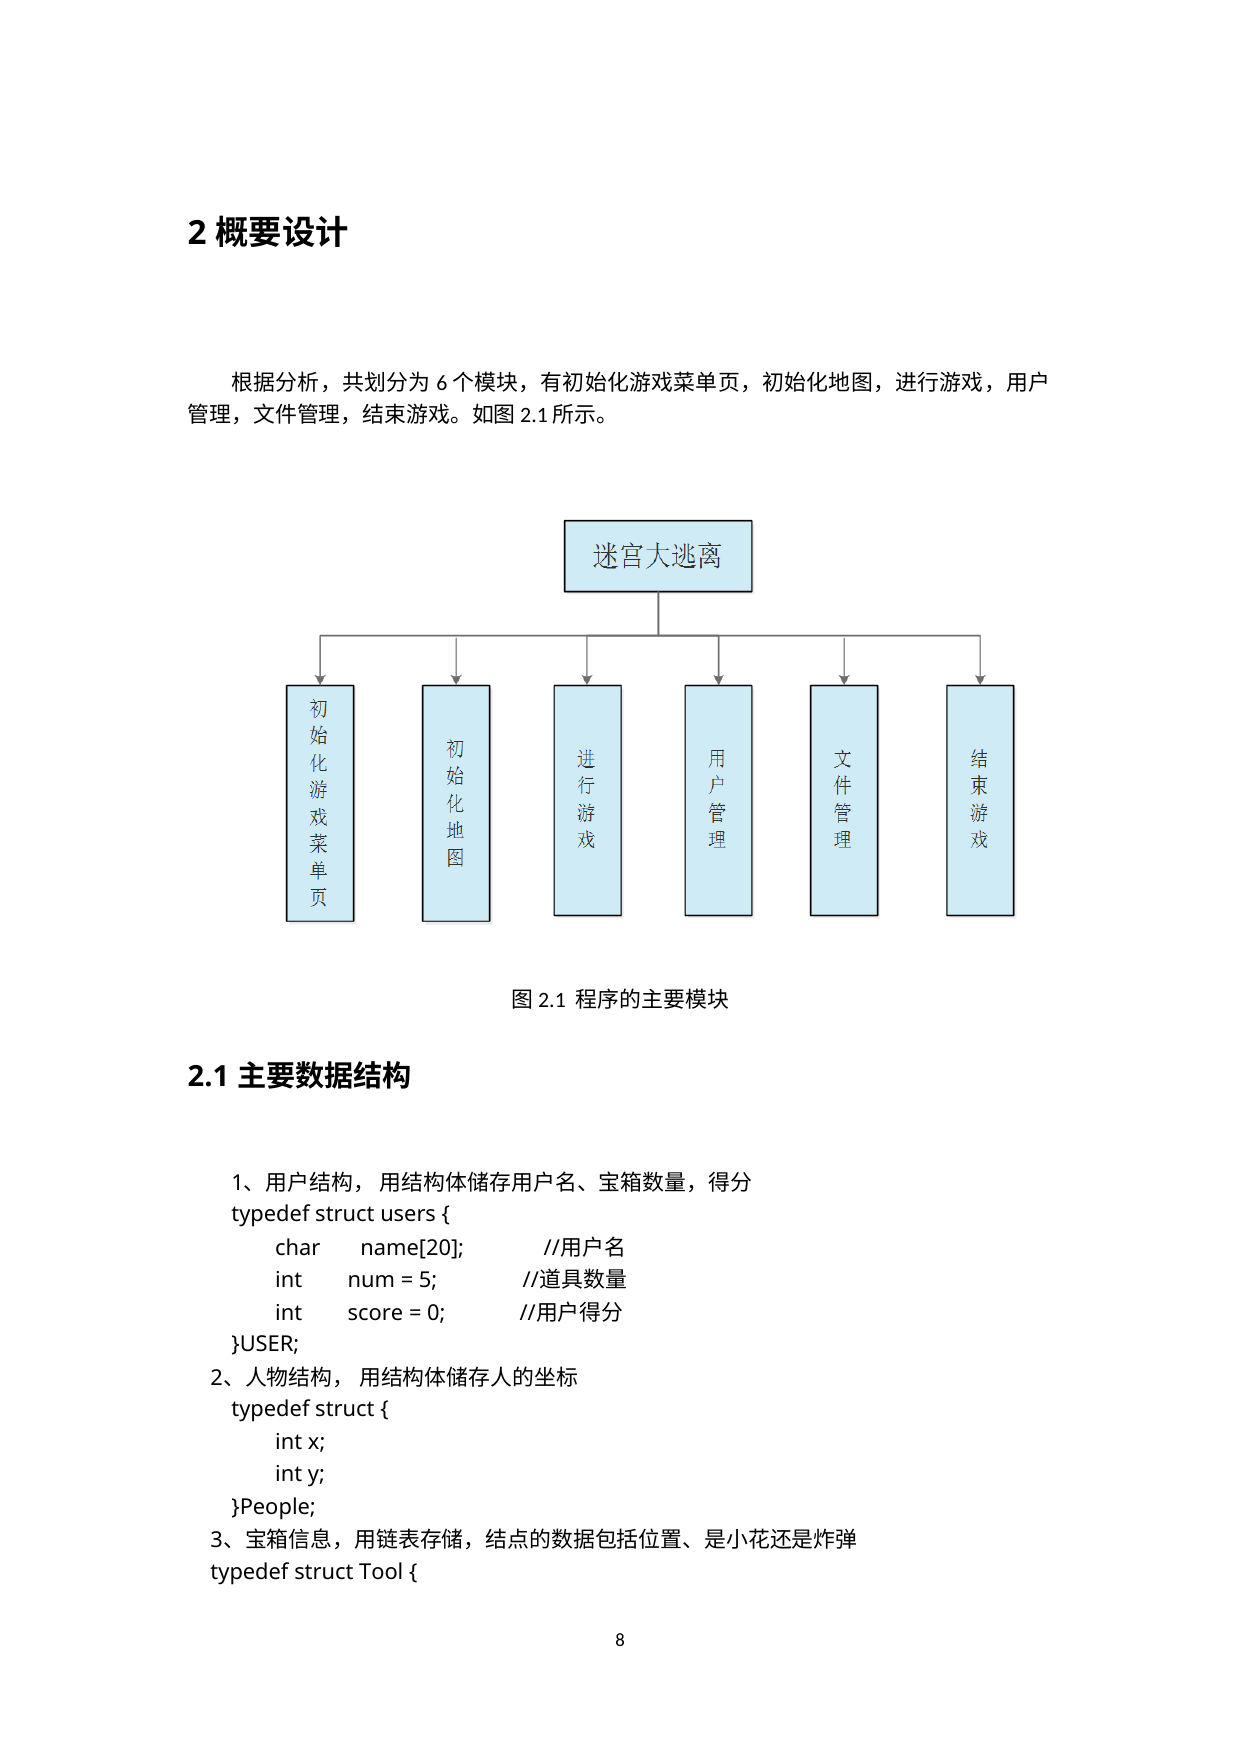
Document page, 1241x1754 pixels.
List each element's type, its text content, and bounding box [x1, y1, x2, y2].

subtitle 2.1 主要数据结构 [187, 1042, 1053, 1107]
text 图2.1 程序的主要模块 [187, 982, 1053, 1014]
text typedef struct users { [231, 1197, 1053, 1229]
text int x; [231, 1424, 1053, 1457]
text typedef struct { [231, 1392, 1053, 1424]
text }People; [231, 1489, 1053, 1522]
subtitle 2 概要设计 [187, 197, 1053, 262]
text 3、宝箱信息，用链表存储，结点的数据包括位置、是小花还是炸弹 [187, 1522, 1053, 1554]
text int y; [231, 1457, 1053, 1489]
text 2、人物结构， 用结构体储存人的坐标 [187, 1359, 1053, 1392]
text int num = 5; //道具数量 [231, 1262, 1053, 1294]
text char name[20]; //用户名 [231, 1229, 1053, 1262]
picture [187, 462, 1146, 975]
text 1、用户结构， 用结构体储存用户名、宝箱数量，得分 [187, 1164, 1053, 1197]
text 根据分析，共划分为6个模块，有初始化游戏菜单页，初始化地图，进行游戏，用户管理，文件管理，结束游戏。如图2.1所示。 [187, 364, 1053, 429]
text typedef struct Tool { [187, 1554, 1053, 1587]
text }USER; [231, 1327, 1053, 1359]
text int score = 0; //用户得分 [231, 1294, 1053, 1327]
